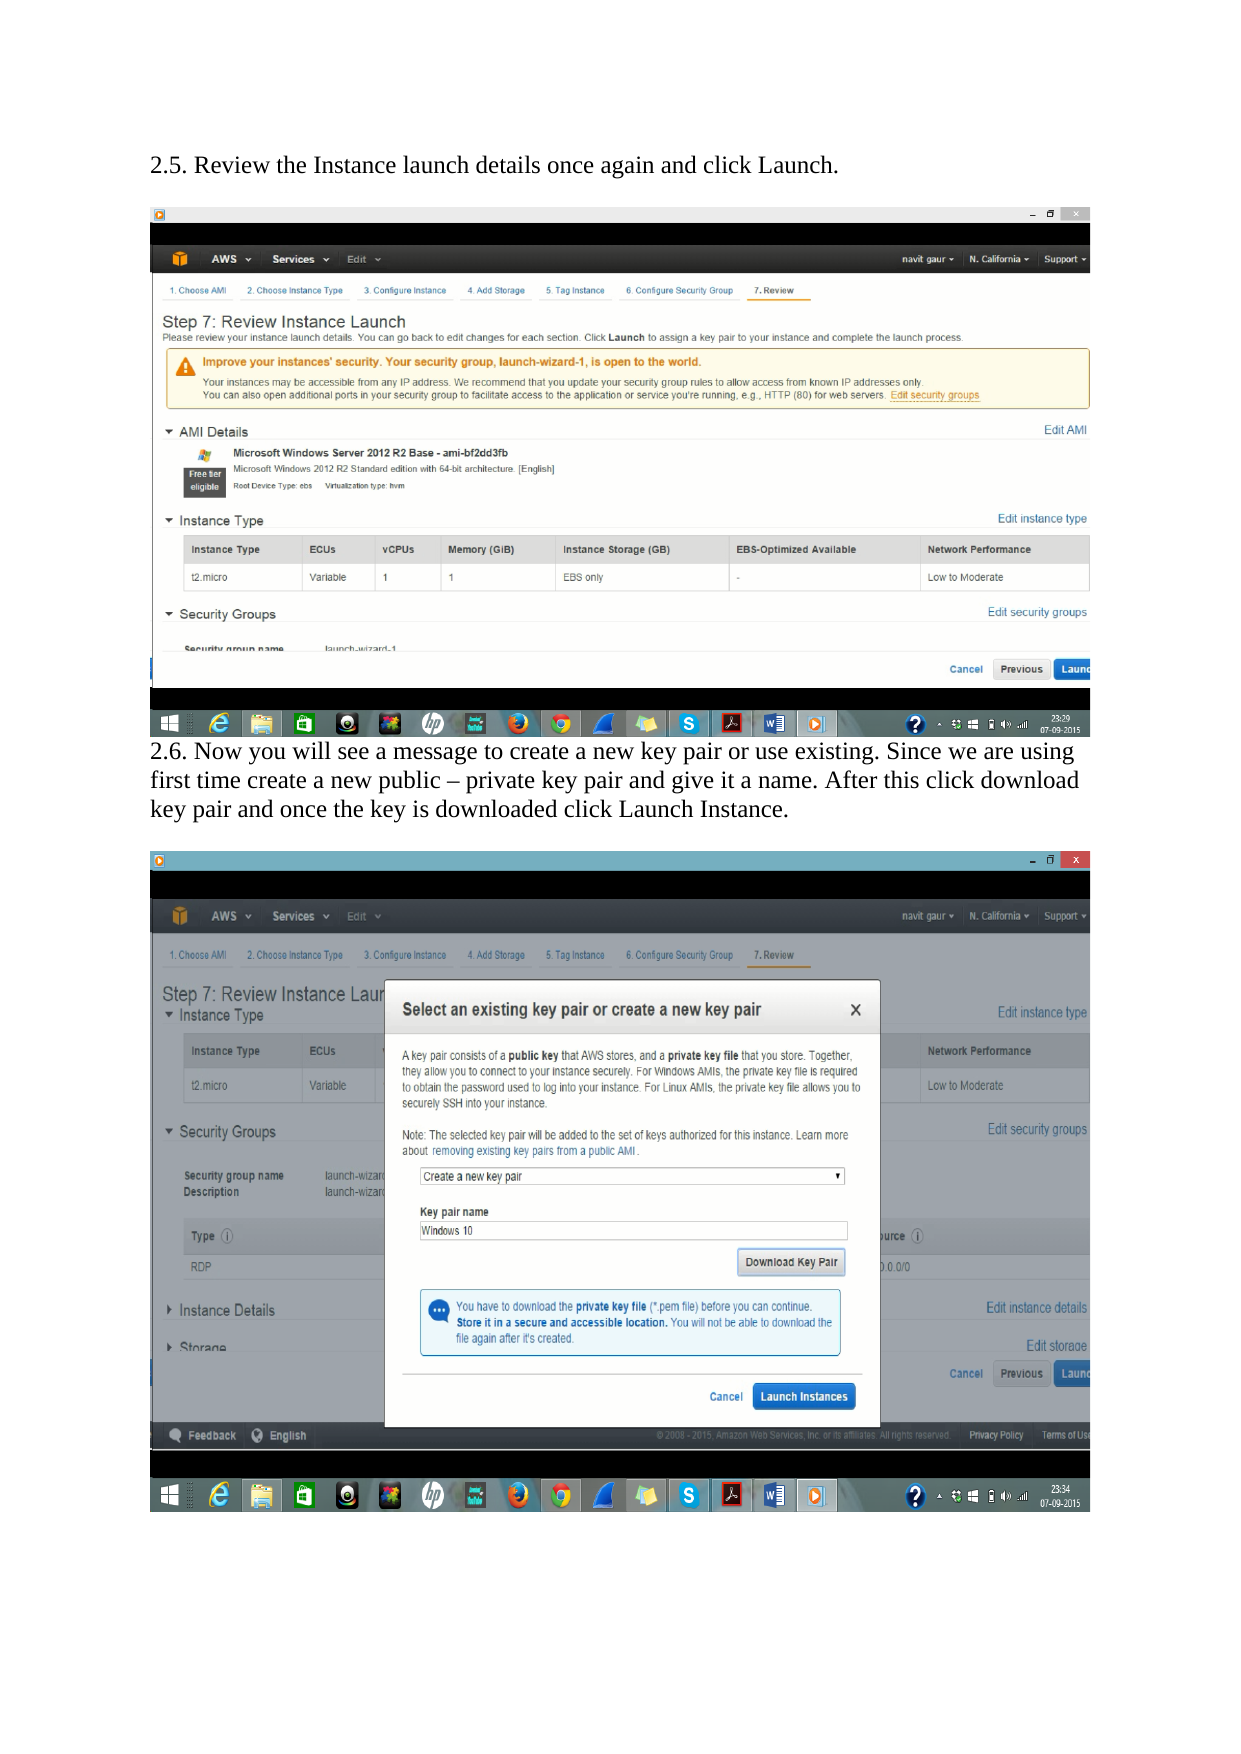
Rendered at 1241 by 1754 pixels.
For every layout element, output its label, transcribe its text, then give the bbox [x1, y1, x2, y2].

text 2.5. Review the Instance launch details once again and click Launch. [150, 150, 1090, 179]
text 2.6. Now you will see a message to create a new key pair or use existing. Since we are using first time create a new public – private key pair and give it a name. After this click download key pair and once the key is downloaded click Launch Instance. [150, 737, 1090, 822]
picture [150, 851, 1091, 1512]
picture [150, 207, 1091, 737]
